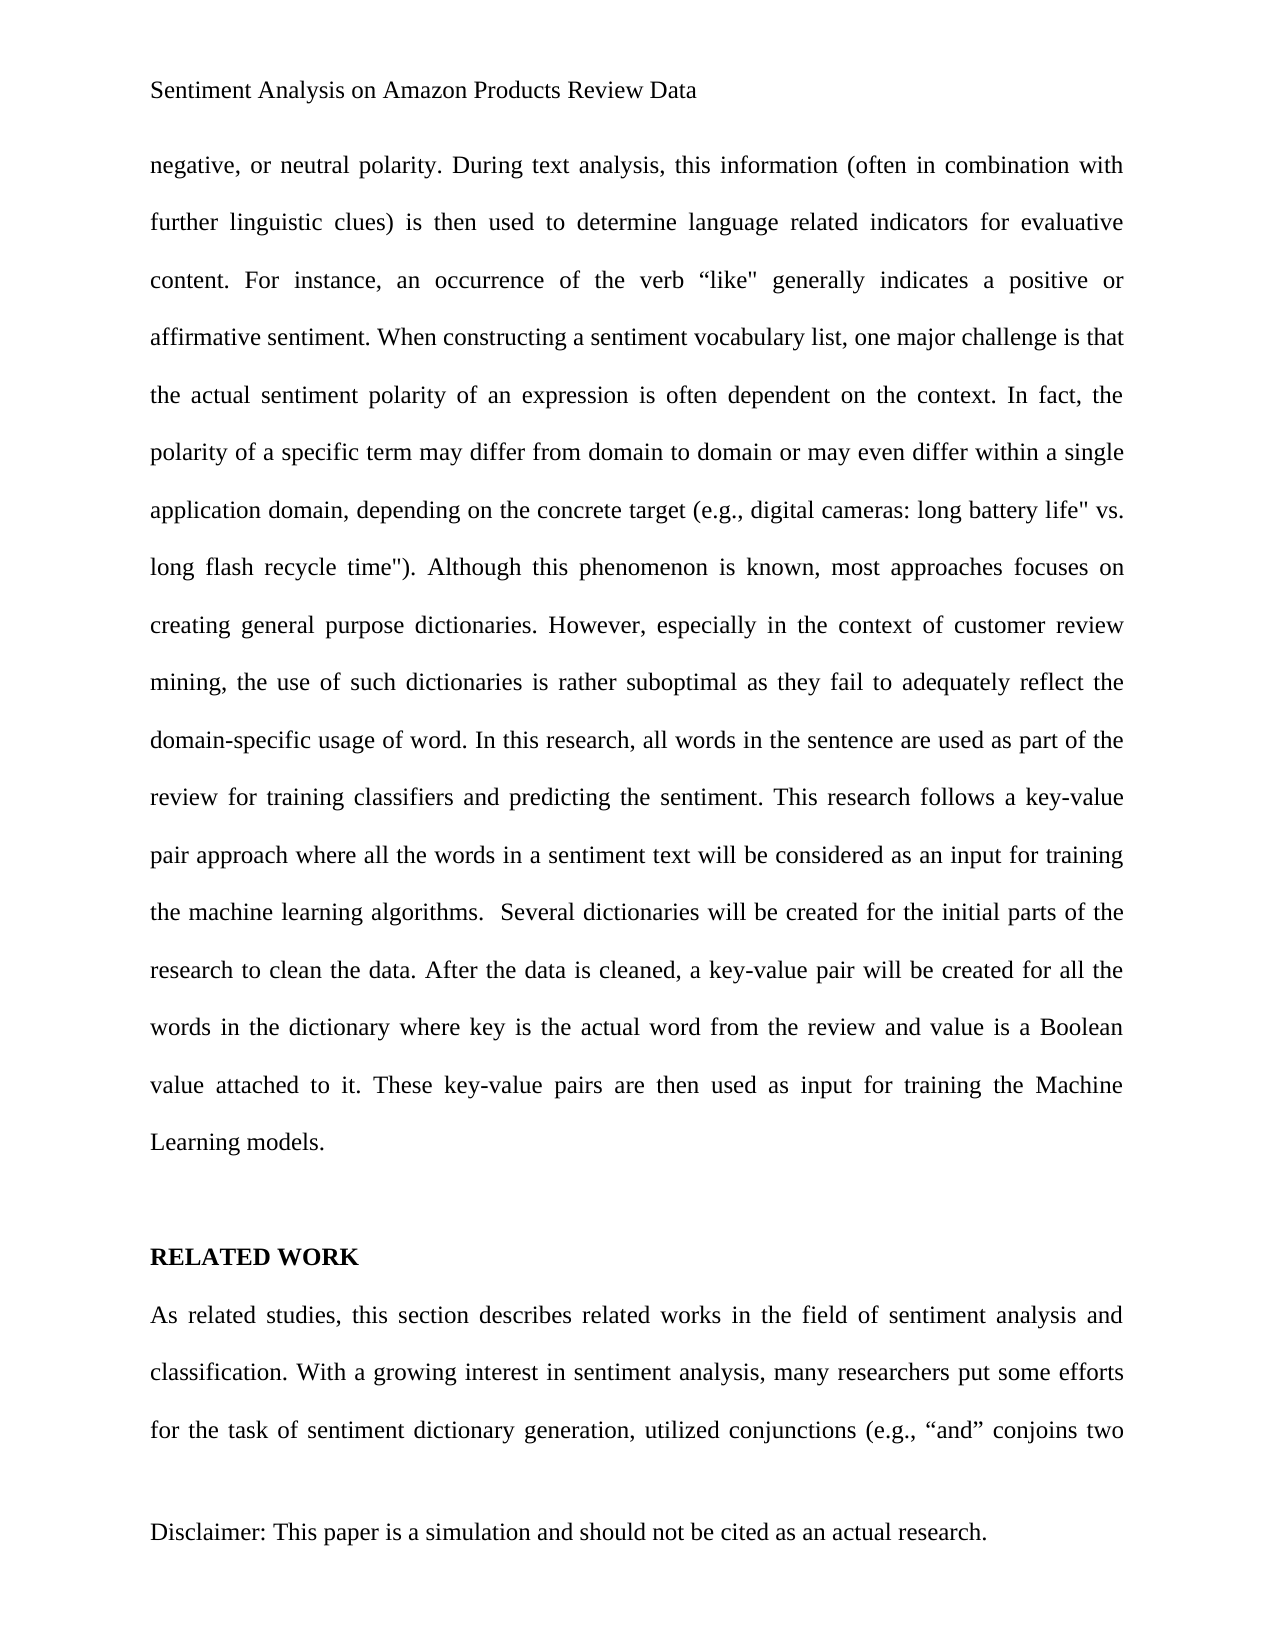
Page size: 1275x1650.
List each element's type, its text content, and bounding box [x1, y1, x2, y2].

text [150, 1300, 1125, 1444]
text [150, 150, 1125, 1156]
text RELATED WORK [150, 1242, 1125, 1271]
